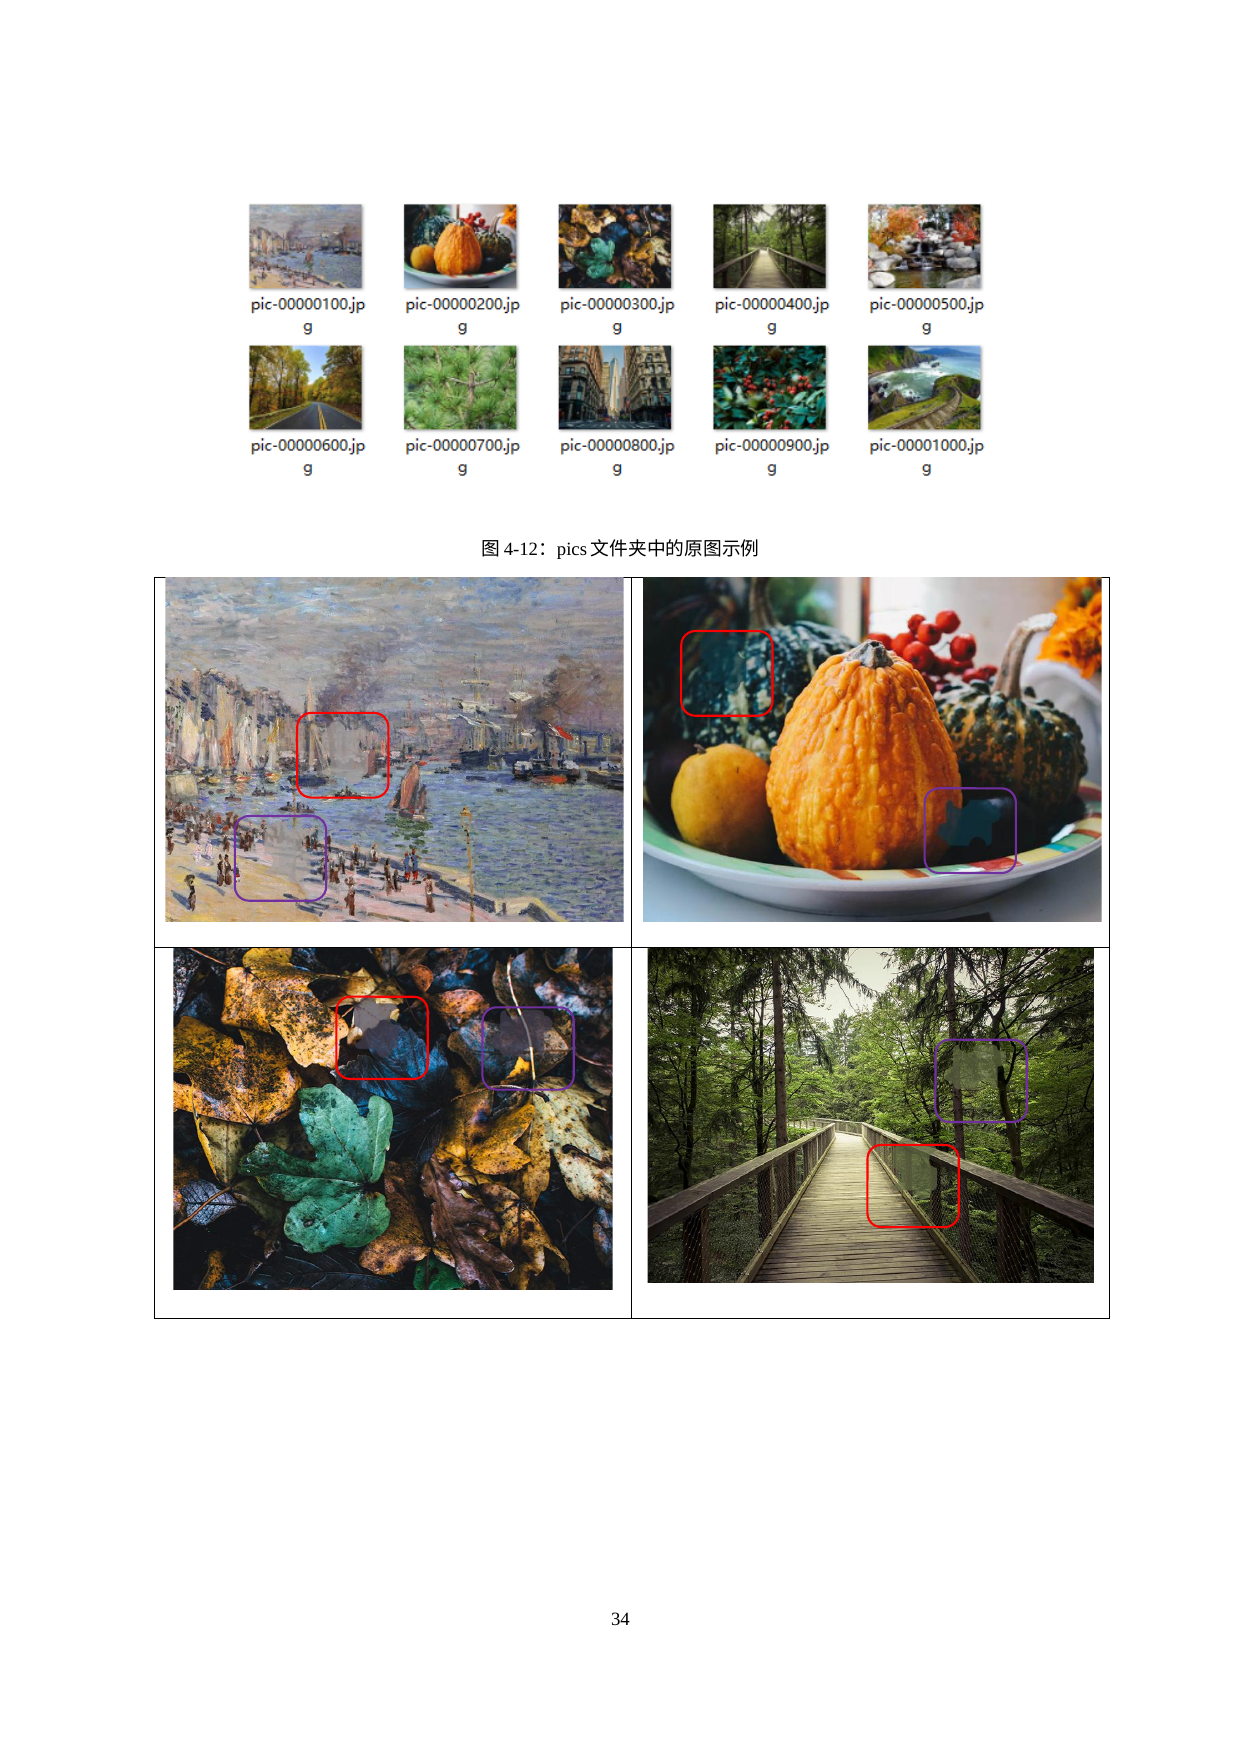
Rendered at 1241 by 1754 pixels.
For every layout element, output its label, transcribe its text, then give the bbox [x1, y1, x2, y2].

table_header [155, 578, 631, 947]
table_cell [155, 948, 631, 1318]
picture [165, 577, 624, 922]
picture [643, 577, 1102, 922]
table_header [632, 578, 1109, 947]
picture [173, 948, 613, 1290]
picture [242, 192, 998, 487]
picture [647, 948, 1094, 1283]
text 图4-12：pics文件夹中的原图示例 [153, 531, 1087, 563]
table_cell [632, 948, 1109, 1318]
